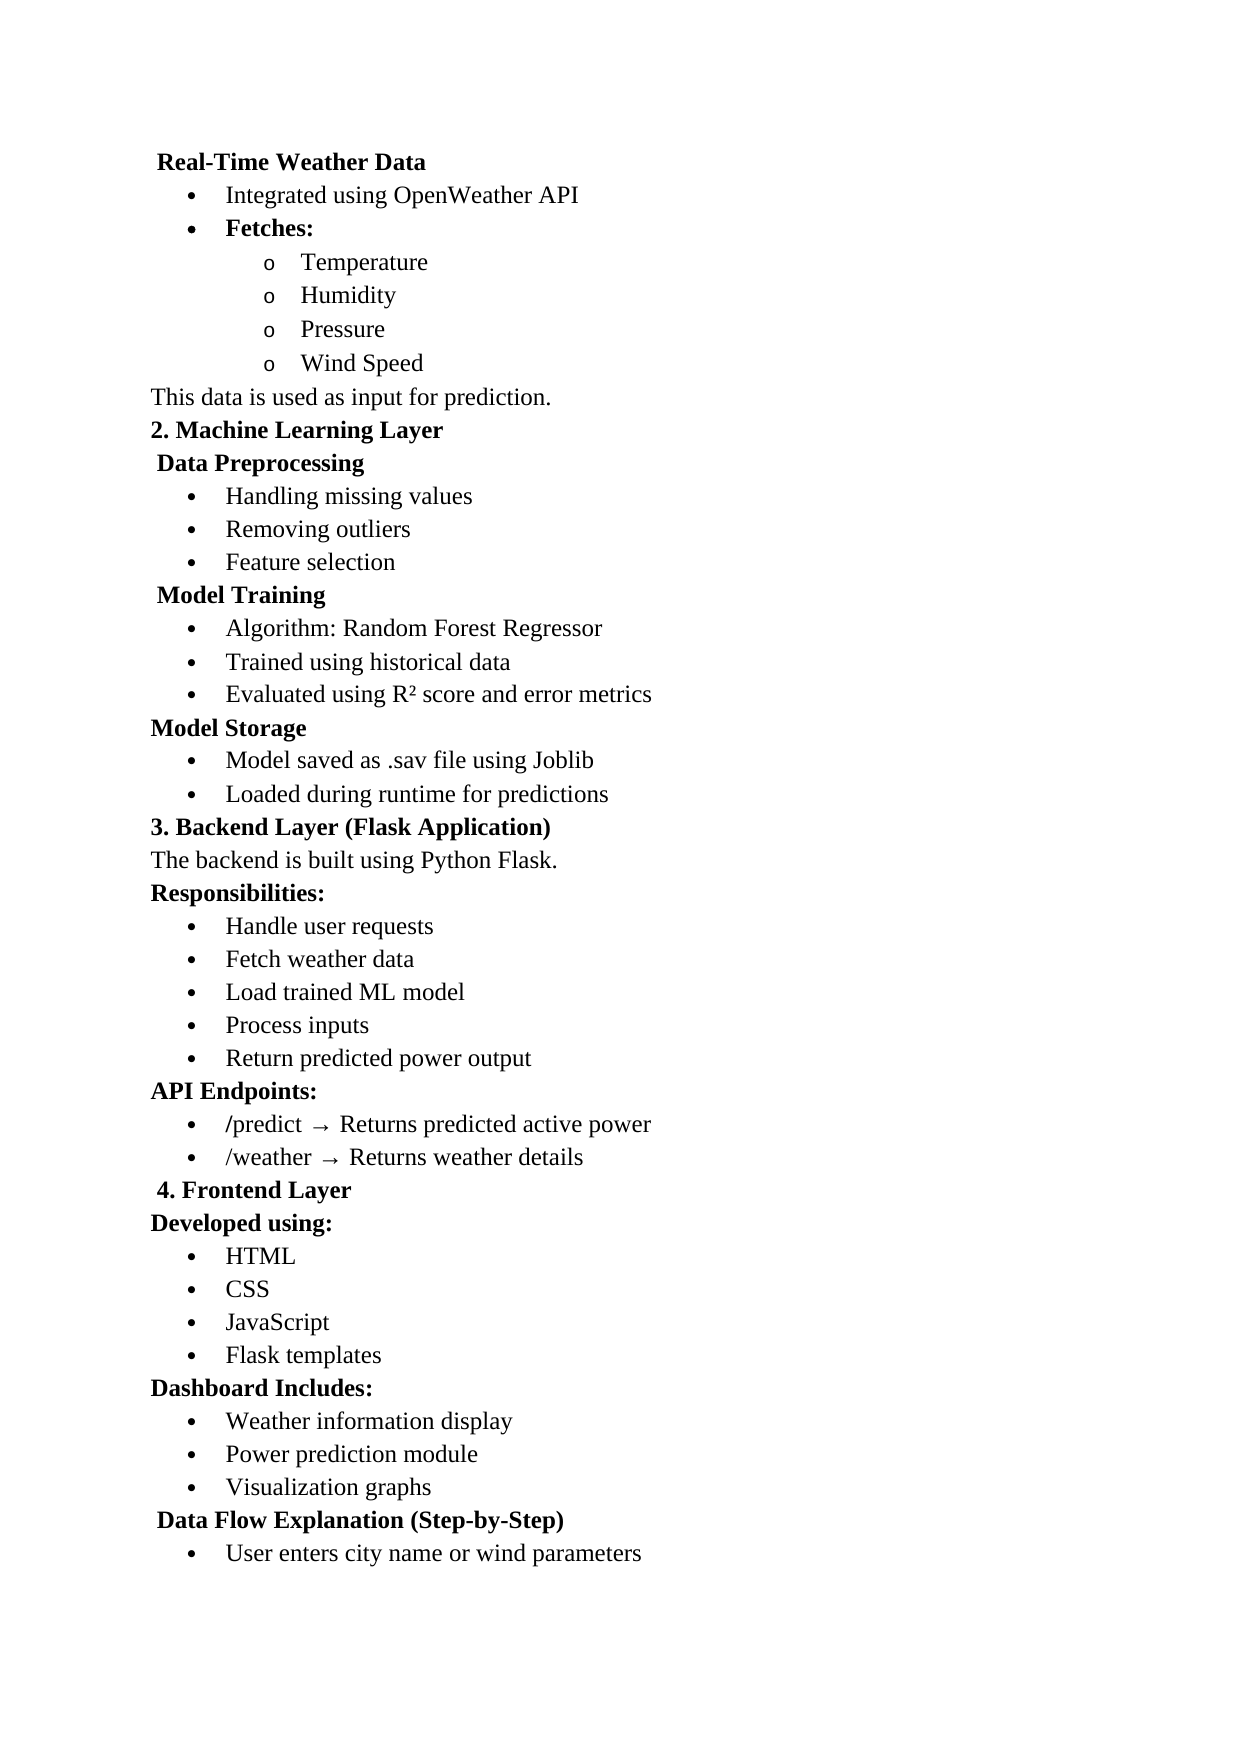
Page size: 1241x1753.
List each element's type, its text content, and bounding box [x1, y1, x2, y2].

list Weather information display [188, 1505, 1059, 1534]
list Humidity [263, 379, 1059, 409]
list Handling missing values [188, 581, 1059, 609]
list Power prediction module [188, 1538, 1059, 1567]
list HTML [188, 1340, 1059, 1369]
list Handle user requests [188, 1010, 1059, 1038]
text Dataset [150, 147, 1059, 176]
list Removing outliers [188, 613, 1059, 642]
list Process inputs [188, 1109, 1059, 1138]
text The backend is built using Python Flask. [150, 944, 1059, 972]
list /predict → Returns predicted active power [188, 1208, 1059, 1237]
list Return predicted power output [188, 1142, 1059, 1171]
list Fetches: [188, 313, 1059, 341]
list Model saved as .sav file using Joblib [188, 845, 1059, 873]
list Pressure [263, 413, 1059, 443]
list Trained using historical data [188, 746, 1059, 774]
text API Endpoints: [150, 1175, 1059, 1204]
text This data is used as input for prediction. [150, 481, 1059, 510]
list Fetch weather data [188, 1043, 1059, 1072]
text 2. Machine Learning Layer [150, 514, 1059, 543]
list Feature selection [188, 647, 1059, 675]
list Algorithm: Random Forest Regressor [188, 713, 1059, 741]
text Model Training [150, 679, 1059, 708]
text Real-Time Weather Data [150, 247, 1059, 275]
text Developed using: [150, 1307, 1059, 1336]
text Data Preprocessing [150, 547, 1059, 576]
list Wind Speed [263, 447, 1059, 477]
list CSS [188, 1373, 1059, 1402]
list Historical wind turbine dataset (T1.csv) [188, 181, 1059, 209]
list JavaScript [188, 1406, 1059, 1435]
text 4. Frontend Layer [150, 1274, 1059, 1303]
text Model Storage [150, 812, 1059, 840]
list Load trained ML model [188, 1076, 1059, 1104]
list Loaded during runtime for predictions [188, 878, 1059, 906]
text Responsibilities: [150, 977, 1059, 1006]
list Flask templates [188, 1439, 1059, 1468]
list Evaluated using R² score and error metrics [188, 779, 1059, 807]
list Contains wind speed, theoretical power, and active power [188, 213, 1059, 242]
list /weather → Returns weather details [188, 1241, 1059, 1270]
list Temperature [263, 346, 1059, 375]
list Integrated using OpenWeather API [188, 279, 1059, 308]
text Dashboard Includes: [150, 1472, 1059, 1501]
text 3. Backend Layer (Flask Application) [150, 911, 1059, 939]
